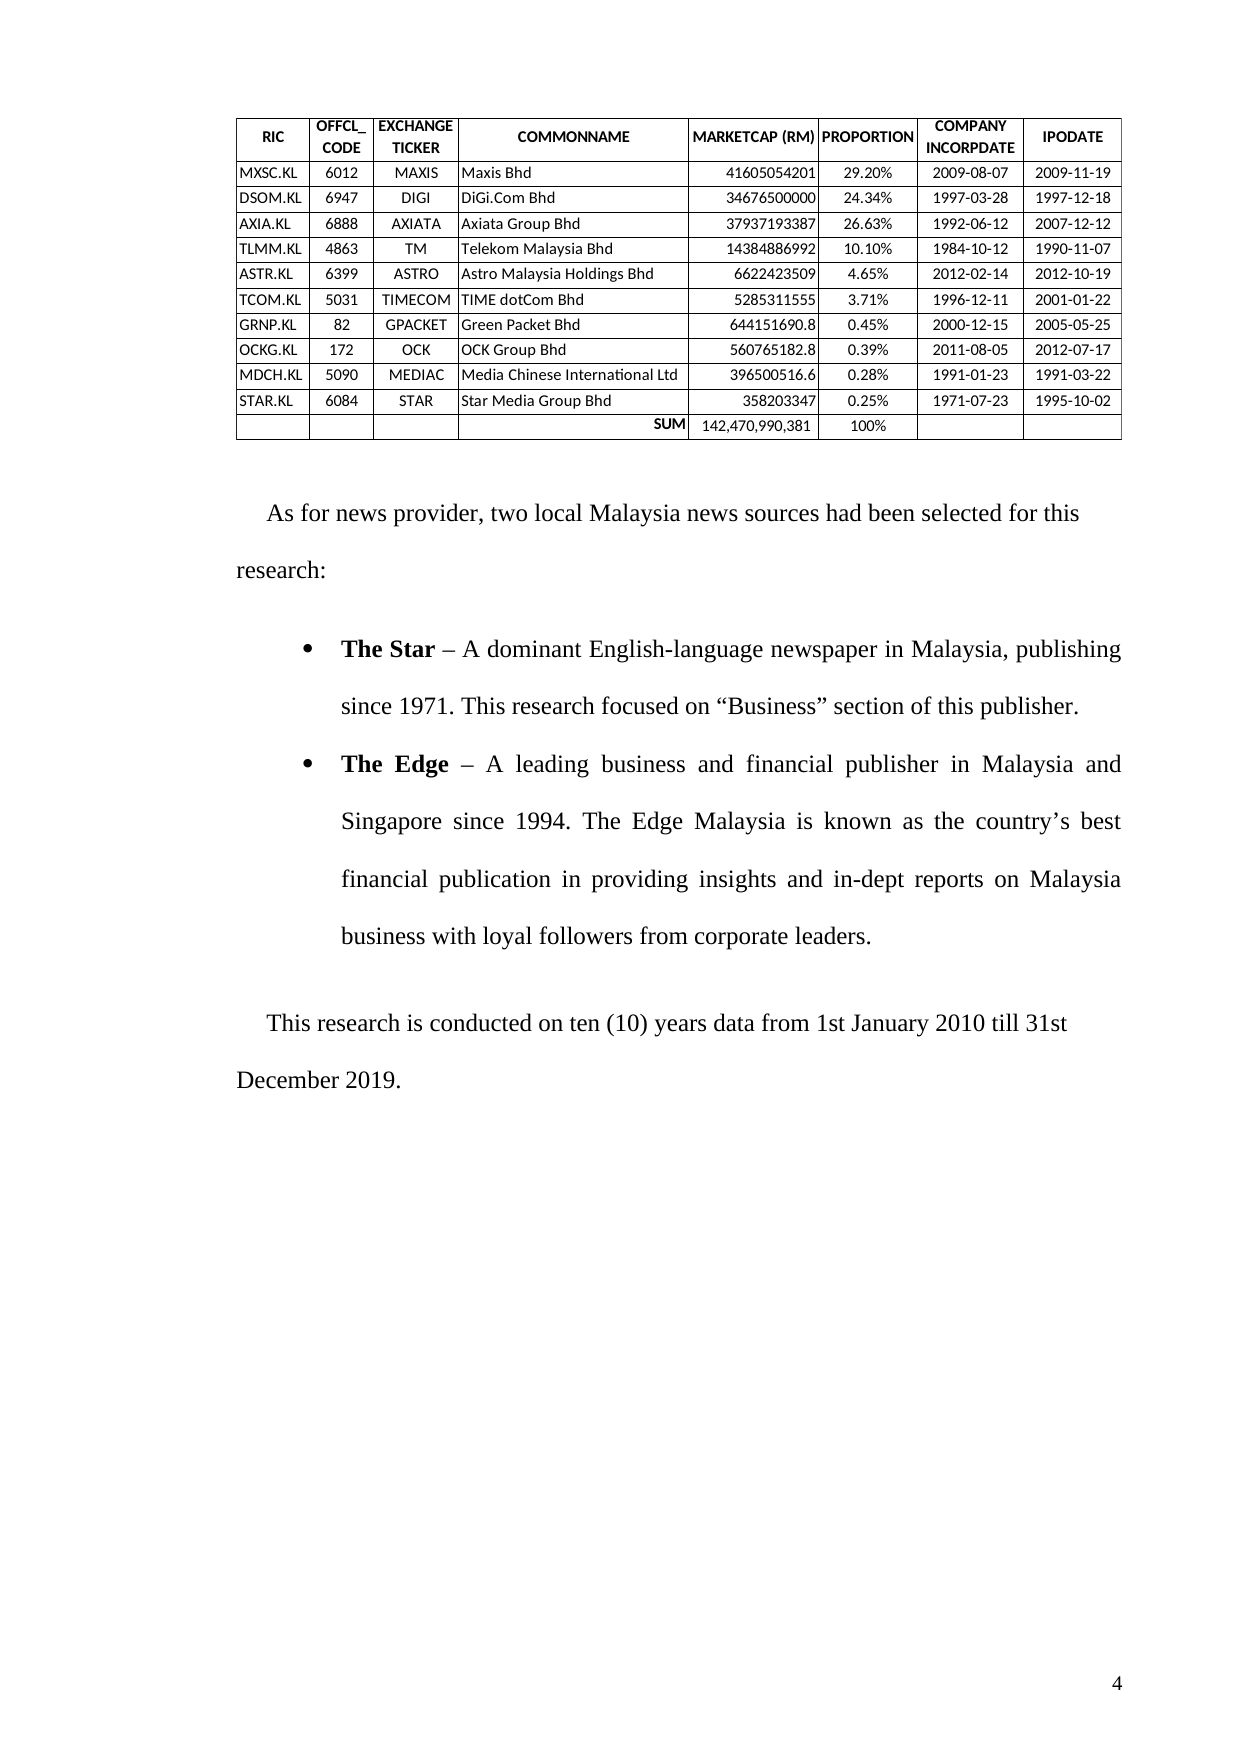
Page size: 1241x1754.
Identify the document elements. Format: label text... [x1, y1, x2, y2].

text As for news provider, two local Malaysia news sources had been selected for this research: [236, 498, 1122, 584]
text This research is conducted on ten (10) years data from 1st January 2010 till 31st December 2019. [236, 1008, 1122, 1094]
list The Star – A dominant English-language newspaper in Malaysia, publishing since 1971. This research focused on “Business” section of this publisher. [303, 634, 1122, 720]
list The Edge – A leading business and financial publisher in Malaysia and Singapore since 1994. The Edge Malaysia is known as the country’s best financial publication in providing insights and in-dept reports on Malaysia business with loyal followers from corporate leaders. [303, 749, 1122, 950]
